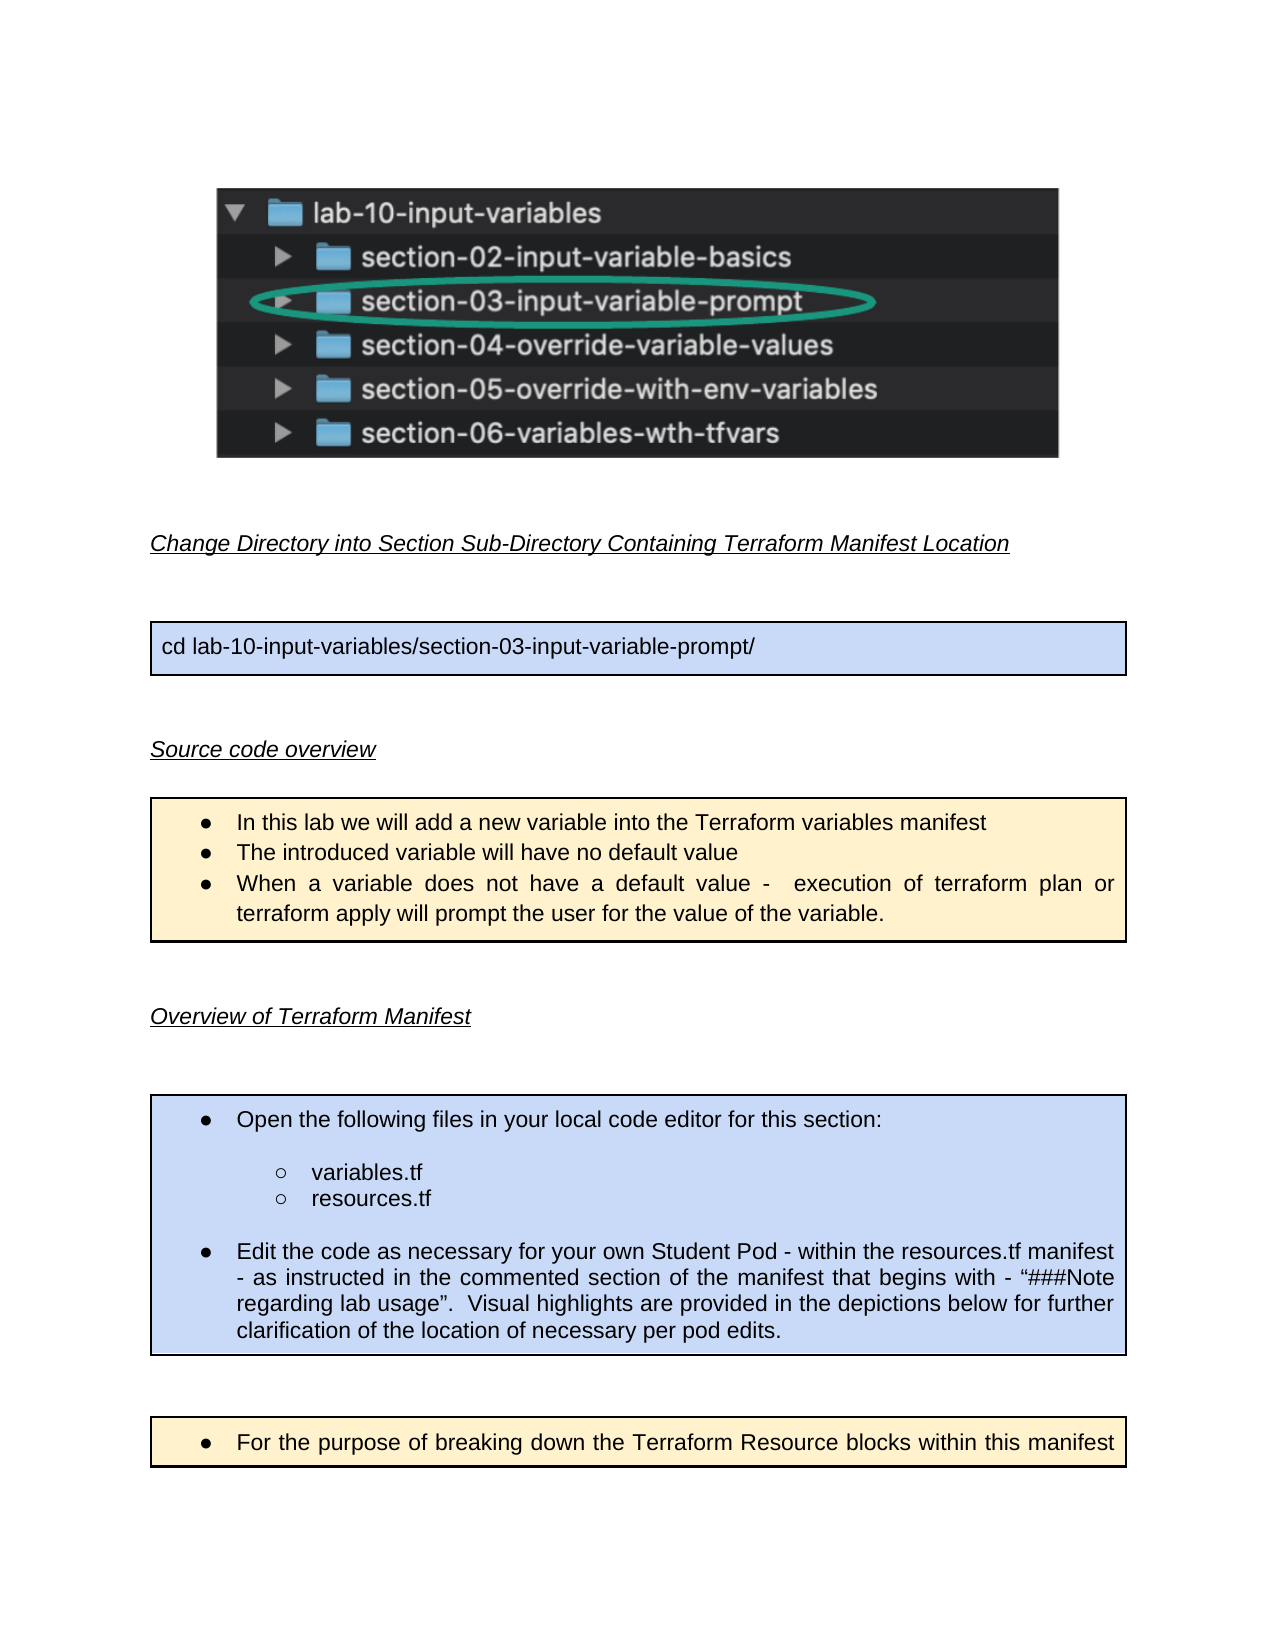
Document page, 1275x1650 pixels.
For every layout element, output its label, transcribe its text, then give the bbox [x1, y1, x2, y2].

text Source code overview [150, 736, 1125, 762]
text Change Directory into Section Sub-Directory Containing Terraform Manifest Location [150, 530, 1125, 556]
table_header Open the following files in your local code editor for this section: variables.tf resources.tf Edit the code as necessary for your own Student Pod - within the resources.tf manifest - as instructed in the commented section of the manifest that begins with - “###Note regarding lab usage”. Visual highlights are provided in the depictions below for further clarification of the location of necessary per pod edits. [152, 1096, 1125, 1353]
table_header In this lab we will add a new variable into the Terraform variables manifest The introduced variable will have no default value When a variable does not have a default value - execution of terraform plan or terraform apply will prompt the user for the value of the variable. [152, 799, 1125, 940]
picture [150, 150, 1125, 496]
table_header cd lab-10-input-variables/section-03-input-variable-prompt/ [152, 623, 1125, 674]
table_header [152, 1418, 1125, 1465]
text Overview of Terraform Manifest [150, 1003, 1125, 1029]
